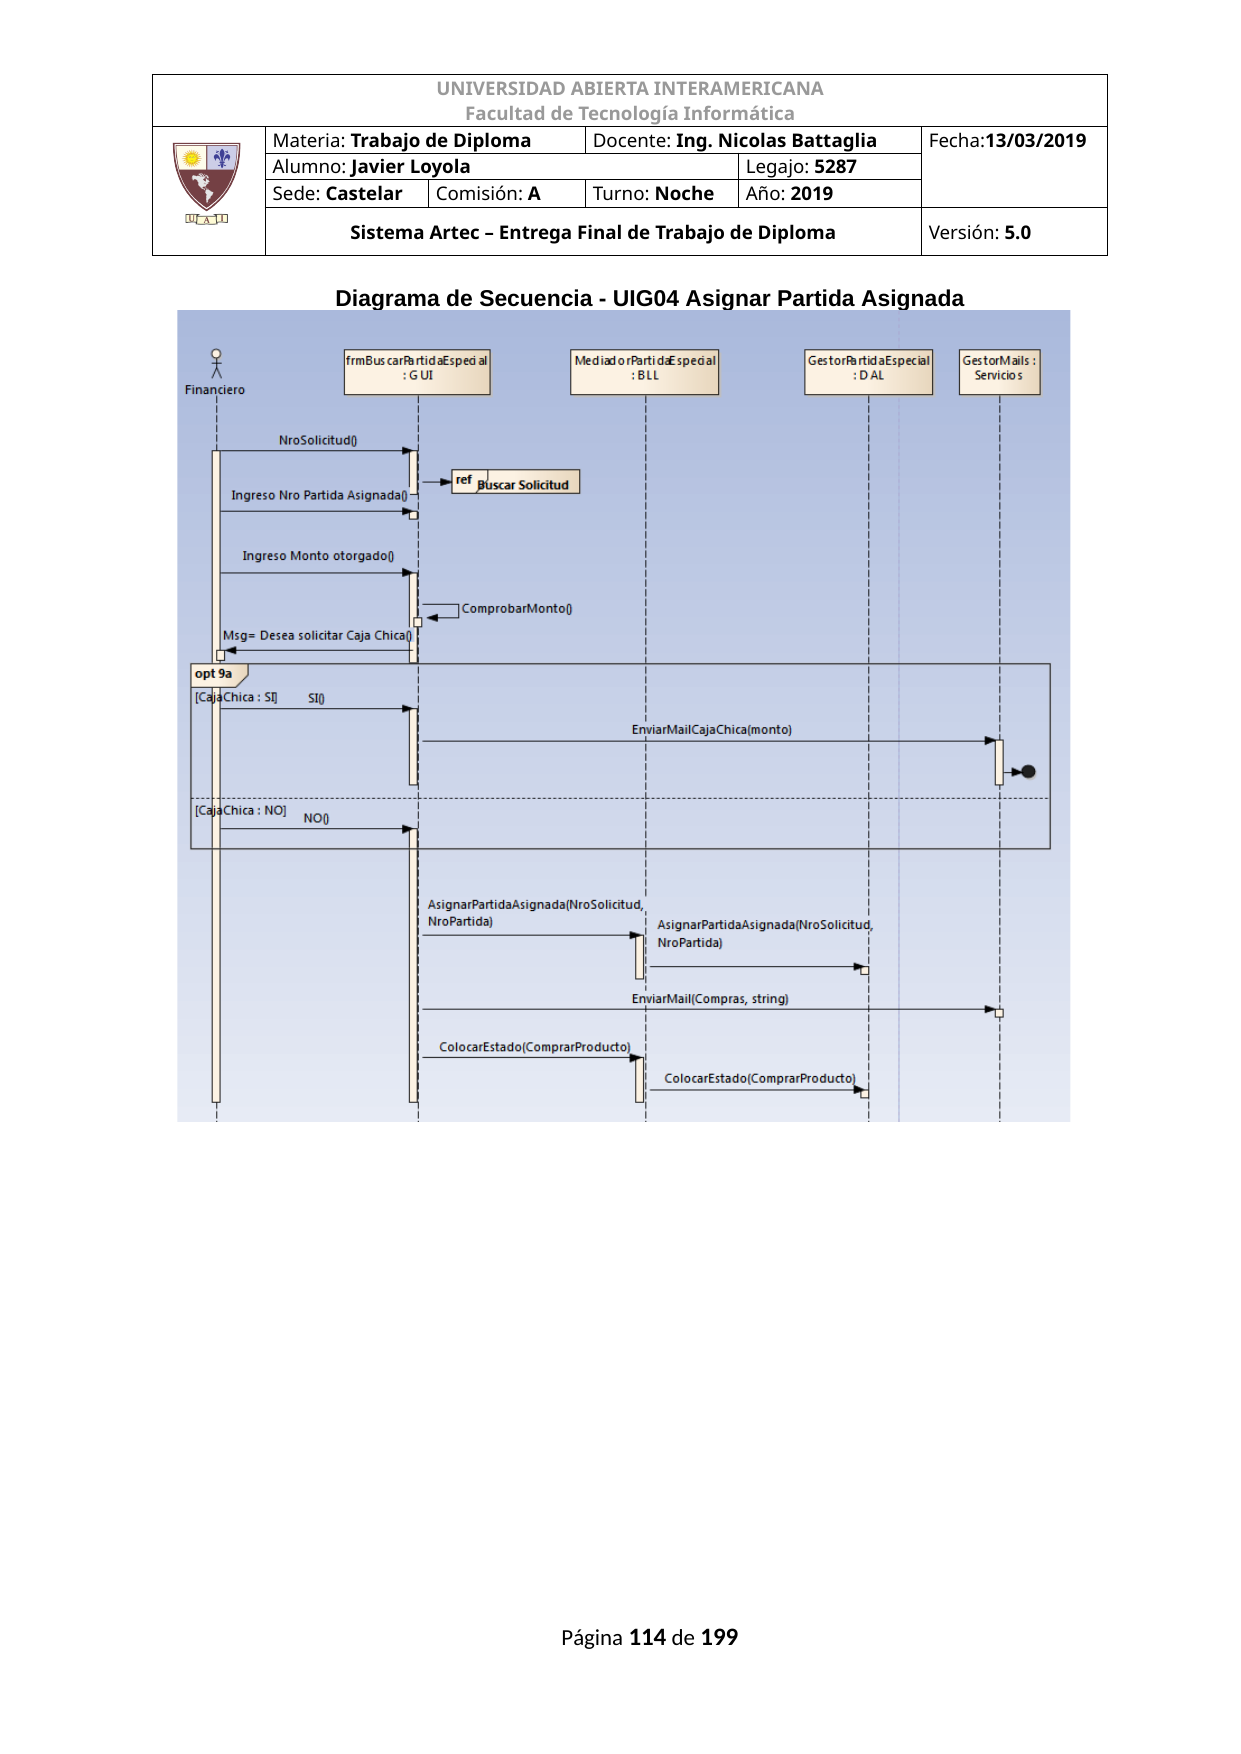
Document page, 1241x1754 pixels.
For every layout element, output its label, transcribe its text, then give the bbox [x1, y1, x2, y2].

picture [157, 136, 257, 228]
text Diagrama de Secuencia - UIG04 Asignar Partida Asignada [177, 284, 1122, 311]
picture [177, 310, 1071, 1122]
